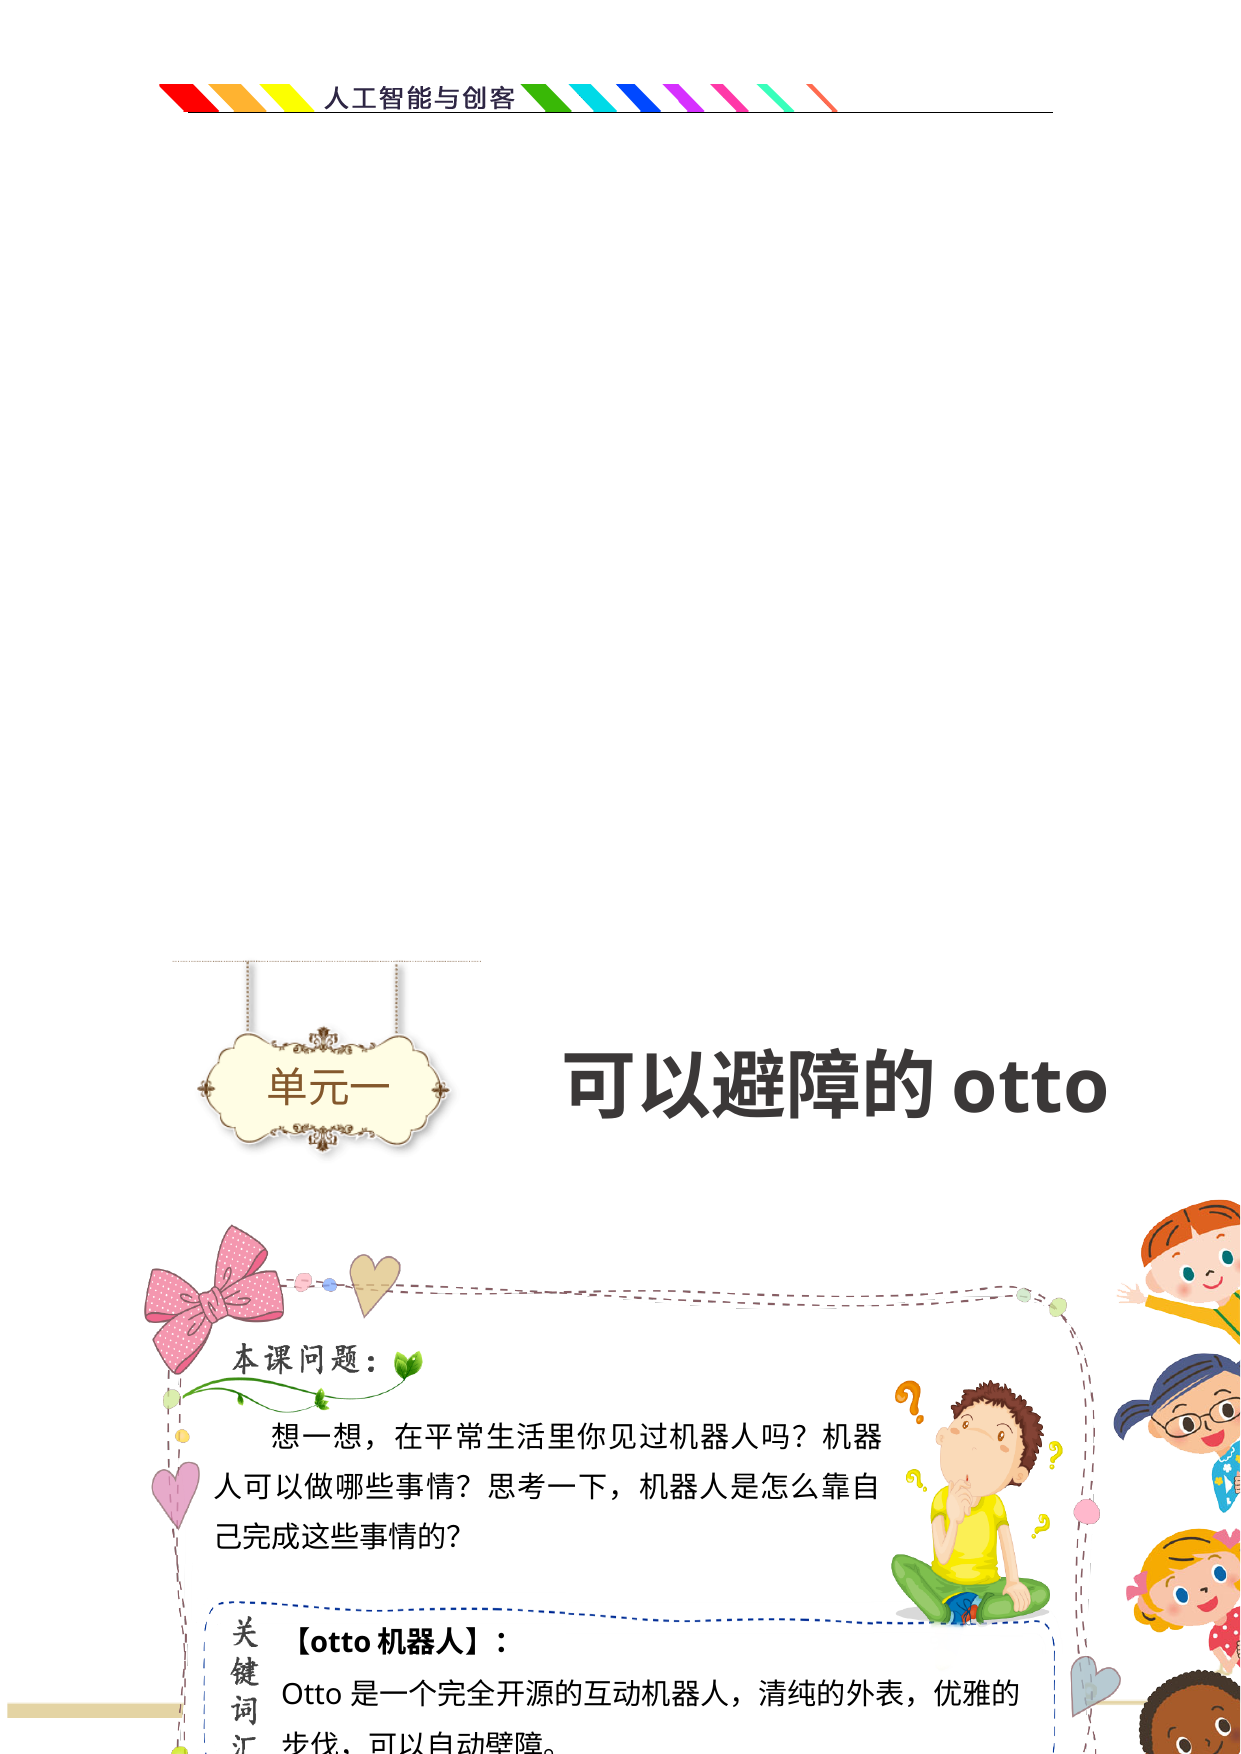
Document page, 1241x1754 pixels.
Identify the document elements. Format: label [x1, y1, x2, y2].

picture [433, 1738, 449, 1742]
picture [433, 1750, 449, 1754]
picture [474, 1740, 481, 1754]
picture [159, 84, 1198, 112]
picture [144, 1170, 1241, 1754]
picture [433, 1744, 449, 1748]
picture [172, 956, 481, 1167]
